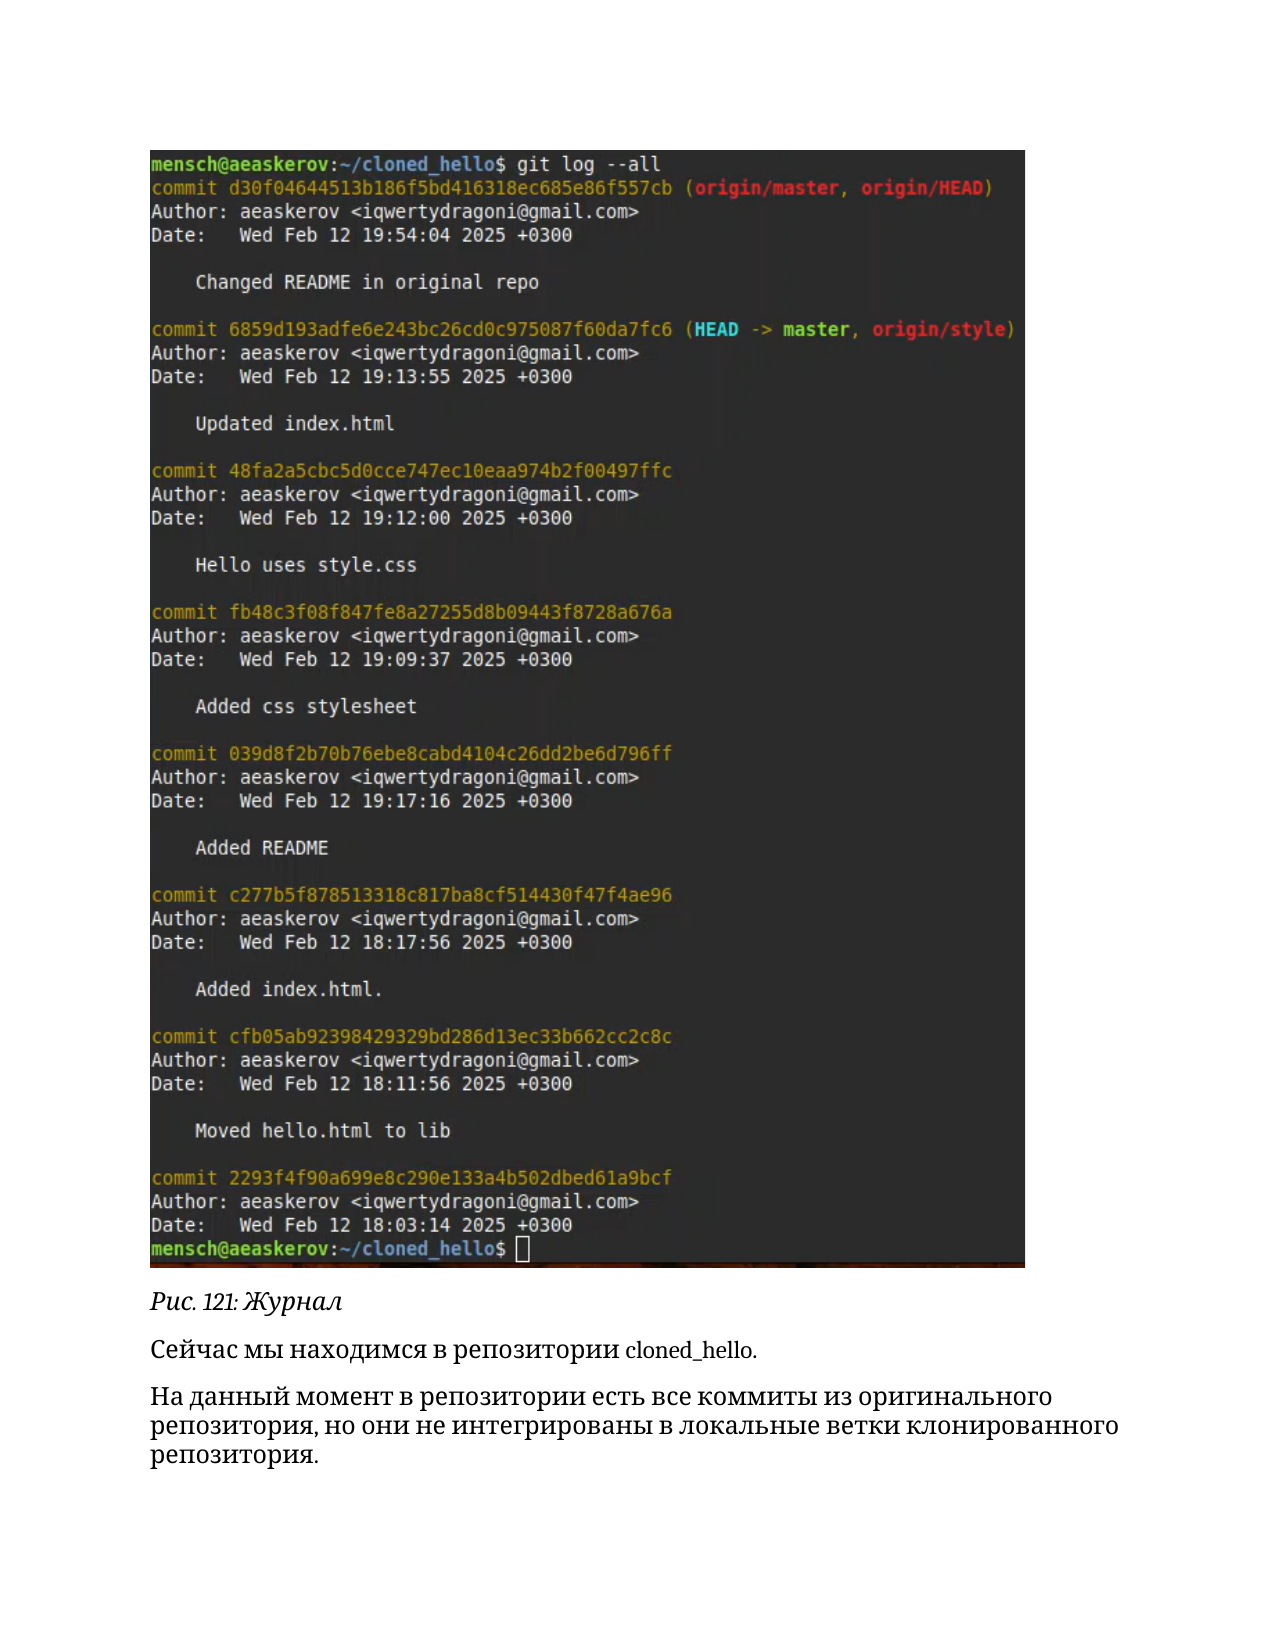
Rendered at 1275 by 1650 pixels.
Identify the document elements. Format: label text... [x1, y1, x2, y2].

text Сейчас мы находимся в репозитории cloned_hello. [150, 1336, 1125, 1364]
text Рис. 121: Журнал [150, 1288, 1125, 1317]
text На данный момент в репозитории есть все коммиты из оригинального репозитория, но они не интегрированы в локальные ветки клонированного репозитория. [150, 1383, 1125, 1469]
picture [150, 150, 1025, 1268]
